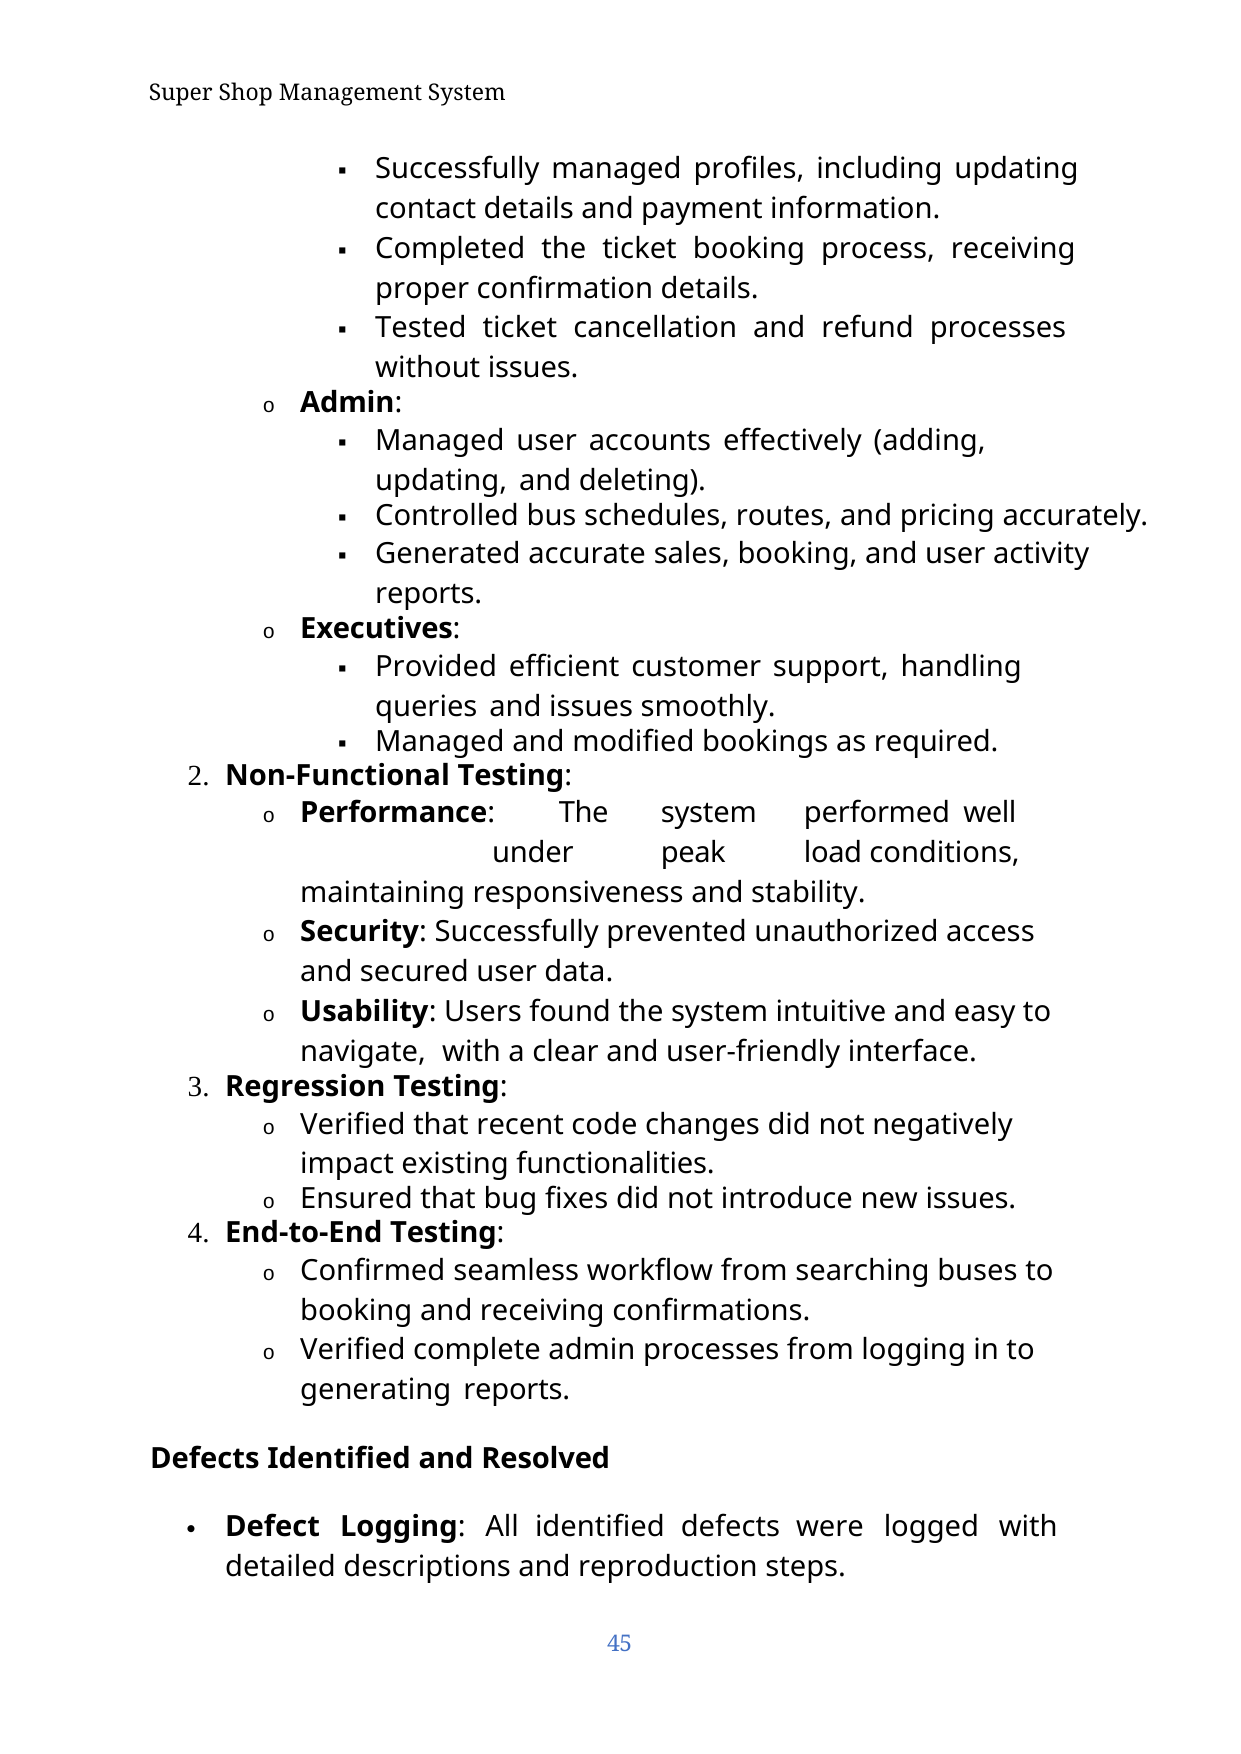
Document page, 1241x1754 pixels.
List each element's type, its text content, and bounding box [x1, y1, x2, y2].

list Admin: [262, 386, 1151, 419]
list Security: Successfully prevented unauthorized access and secured user data. [262, 911, 1090, 990]
list Managed and modified bookings as required. [337, 725, 1151, 758]
list Non-Functional Testing: [187, 758, 1151, 792]
list Verified complete admin processes from logging in to generating reports. [262, 1329, 1090, 1408]
list Ensured that bug fixes did not introduce new issues. [262, 1182, 1151, 1216]
list Confirmed seamless workflow from searching buses to booking and receiving confirmations. [262, 1249, 1090, 1329]
list Performance: The system performed well under peak load conditions, maintaining responsiveness and stability. [262, 792, 1090, 911]
text Defects Identified and Resolved [150, 1437, 1151, 1477]
list Verified that recent code changes did not negatively impact existing functionalities. [262, 1103, 1090, 1182]
list Controlled bus schedules, routes, and pricing accurately. [337, 499, 1151, 532]
list Executives: [262, 612, 1151, 645]
list Regression Testing: [187, 1069, 1151, 1103]
list Generated accurate sales, booking, and user activity reports. [337, 532, 1151, 612]
list Managed user accounts effectively (adding, updating, and deleting). [337, 419, 1090, 499]
list Provided efficient customer support, handling queries and issues smoothly. [337, 645, 1090, 725]
list Tested ticket cancellation and refund processes without issues. [337, 307, 1090, 386]
list Completed the ticket booking process, receiving proper confirmation details. [337, 227, 1090, 307]
list Usability: Users found the system intuitive and easy to navigate, with a clear and user-friendly interface. [262, 990, 1090, 1069]
list End-to-End Testing: [187, 1216, 1151, 1249]
list Defect Logging: All identified defects were logged with detailed descriptions and reproduction steps. [187, 1506, 1090, 1585]
list Successfully managed profiles, including updating contact details and payment information. [337, 148, 1090, 227]
